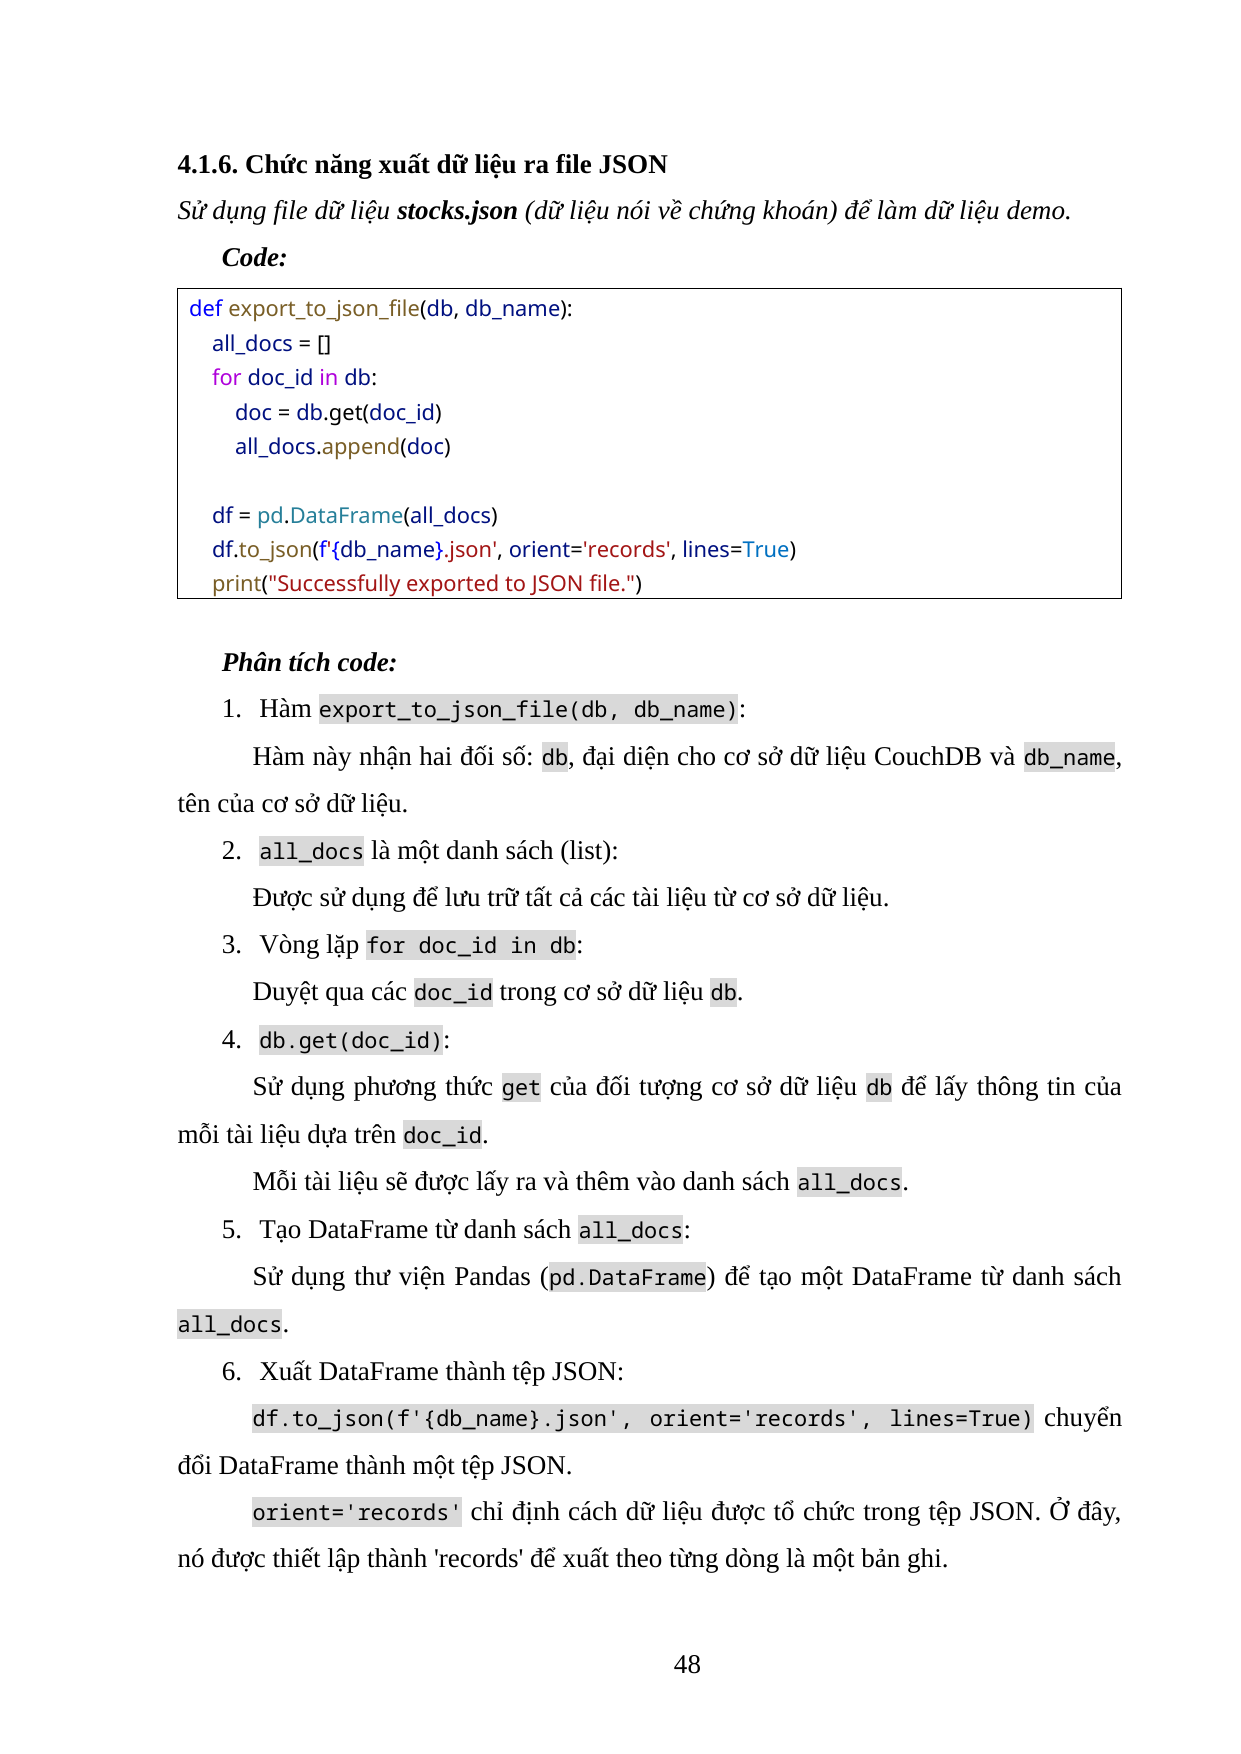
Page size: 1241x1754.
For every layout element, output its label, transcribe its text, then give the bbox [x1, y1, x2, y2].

list Hàm export_to_json_file(db, db_name): [222, 692, 1122, 724]
text Được sử dụng để lưu trữ tất cả các tài liệu từ cơ sở dữ liệu. [177, 881, 1122, 912]
text df.to_json(f'{db_name}.json', orient='records', lines=True) chuyển đổi DataFrame thành một tệp JSON. [177, 1402, 1122, 1480]
text Sử dụng phương thức get của đối tượng cơ sở dữ liệu db để lấy thông tin của mỗi tài liệu dựa trên doc_id. [177, 1071, 1122, 1149]
subtitle 4.1.6. Chức năng xuất dữ liệu ra file JSON [177, 148, 1122, 179]
list all_docs là một danh sách (list): [222, 834, 1122, 866]
subtitle Code: [177, 241, 1122, 272]
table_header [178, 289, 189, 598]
subtitle Phân tích code: [177, 646, 1122, 677]
list Tạo DataFrame từ danh sách all_docs: [222, 1213, 1122, 1244]
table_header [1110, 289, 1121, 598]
text Sử dụng thư viện Pandas (pd.DataFrame) để tạo một DataFrame từ danh sách all_docs. [177, 1260, 1122, 1339]
list Vòng lặp for doc_id in db: [222, 928, 1122, 960]
text Hàm này nhận hai đối số: db, đại diện cho cơ sở dữ liệu CouchDB và db_name, tên của cơ sở dữ liệu. [177, 740, 1122, 818]
text Sử dụng file dữ liệu stocks.json (dữ liệu nói về chứng khoán) để làm dữ liệu demo. [177, 194, 1122, 226]
text Duyệt qua các doc_id trong cơ sở dữ liệu db. [177, 976, 1122, 1007]
text Mỗi tài liệu sẽ được lấy ra và thêm vào danh sách all_docs. [177, 1165, 1122, 1197]
list db.get(doc_id): [222, 1023, 1122, 1055]
text orient='records' chỉ định cách dữ liệu được tổ chức trong tệp JSON. Ở đây, nó được thiết lập thành 'records' để xuất theo từng dòng là một bản ghi. [177, 1495, 1122, 1574]
list Xuất DataFrame thành tệp JSON: [222, 1355, 1122, 1386]
